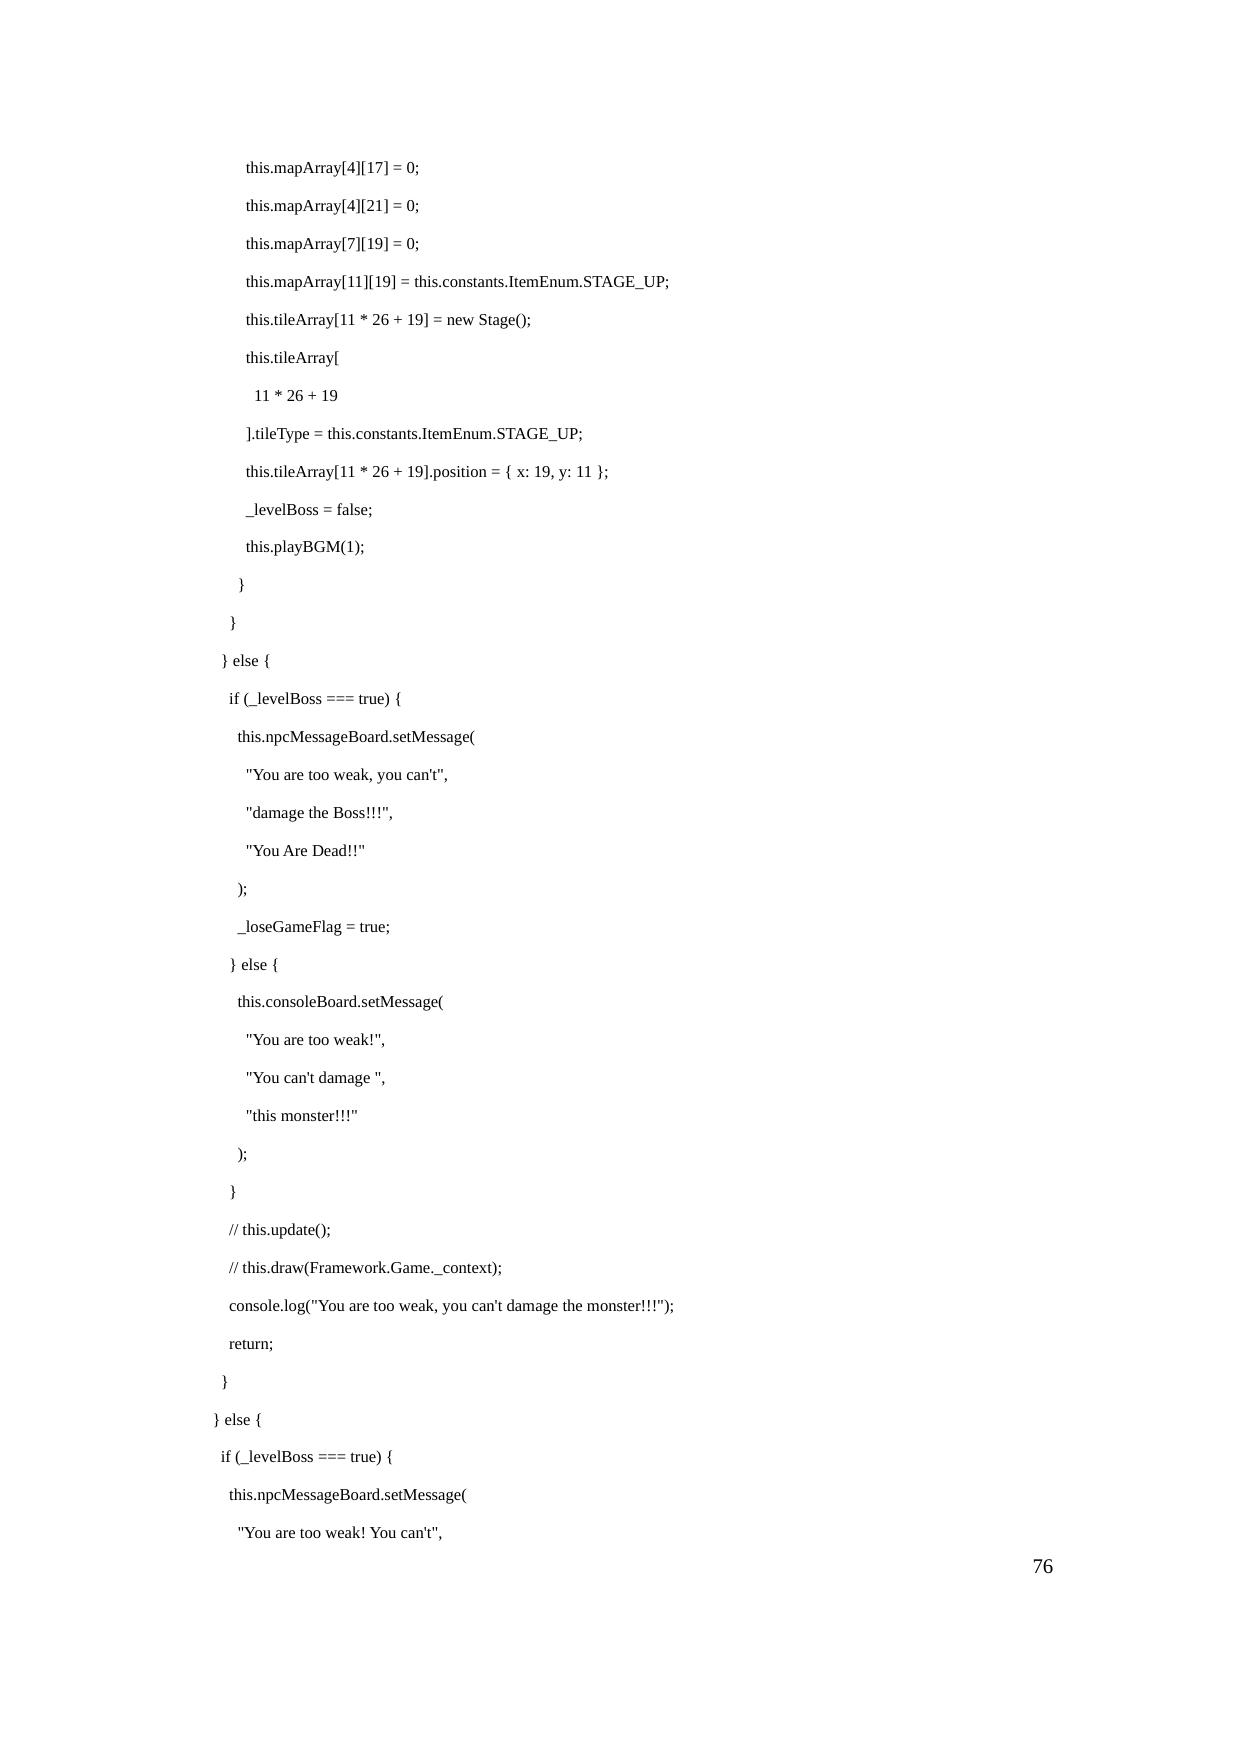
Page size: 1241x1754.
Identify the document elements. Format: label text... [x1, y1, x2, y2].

text if (_levelBoss === true) { [187, 689, 1053, 708]
text "You Are Dead!!" [187, 841, 1053, 860]
text this.mapArray[11][19] = this.constants.ItemEnum.STAGE_UP; [187, 272, 1053, 291]
text ); [187, 1144, 1053, 1163]
text } else { [187, 954, 1053, 973]
text this.tileArray[ [187, 348, 1053, 367]
text 11 * 26 + 19 [187, 386, 1053, 405]
text this.tileArray[11 * 26 + 19] = new Stage(); [187, 310, 1053, 329]
text } [187, 1371, 1053, 1391]
text ].tileType = this.constants.ItemEnum.STAGE_UP; [187, 423, 1053, 443]
text ); [187, 878, 1053, 898]
text return; [187, 1333, 1053, 1353]
text "You can't damage ", [187, 1068, 1053, 1087]
text "You are too weak! You can't", [187, 1523, 1053, 1542]
text this.tileArray[11 * 26 + 19].position = { x: 19, y: 11 }; [187, 461, 1053, 481]
text this.mapArray[4][21] = 0; [187, 196, 1053, 215]
text // this.update(); [187, 1220, 1053, 1239]
text this.playBGM(1); [187, 537, 1053, 556]
text "You are too weak!", [187, 1030, 1053, 1049]
text _levelBoss = false; [187, 499, 1053, 518]
text this.npcMessageBoard.setMessage( [187, 1485, 1053, 1504]
text "this monster!!!" [187, 1106, 1053, 1125]
text } [187, 575, 1053, 594]
text console.log("You are too weak, you can't damage the monster!!!"); [187, 1296, 1053, 1315]
text _loseGameFlag = true; [187, 916, 1053, 936]
text } [187, 1182, 1053, 1201]
text this.mapArray[7][19] = 0; [187, 234, 1053, 253]
text "You are too weak, you can't", [187, 765, 1053, 784]
text } [187, 613, 1053, 632]
text // this.draw(Framework.Game._context); [187, 1258, 1053, 1277]
text } else { [187, 651, 1053, 670]
text "damage the Boss!!!", [187, 803, 1053, 822]
text this.consoleBoard.setMessage( [187, 992, 1053, 1011]
text this.mapArray[4][17] = 0; [187, 158, 1053, 177]
text } else { [187, 1409, 1053, 1428]
text if (_levelBoss === true) { [187, 1447, 1053, 1466]
text this.npcMessageBoard.setMessage( [187, 727, 1053, 746]
